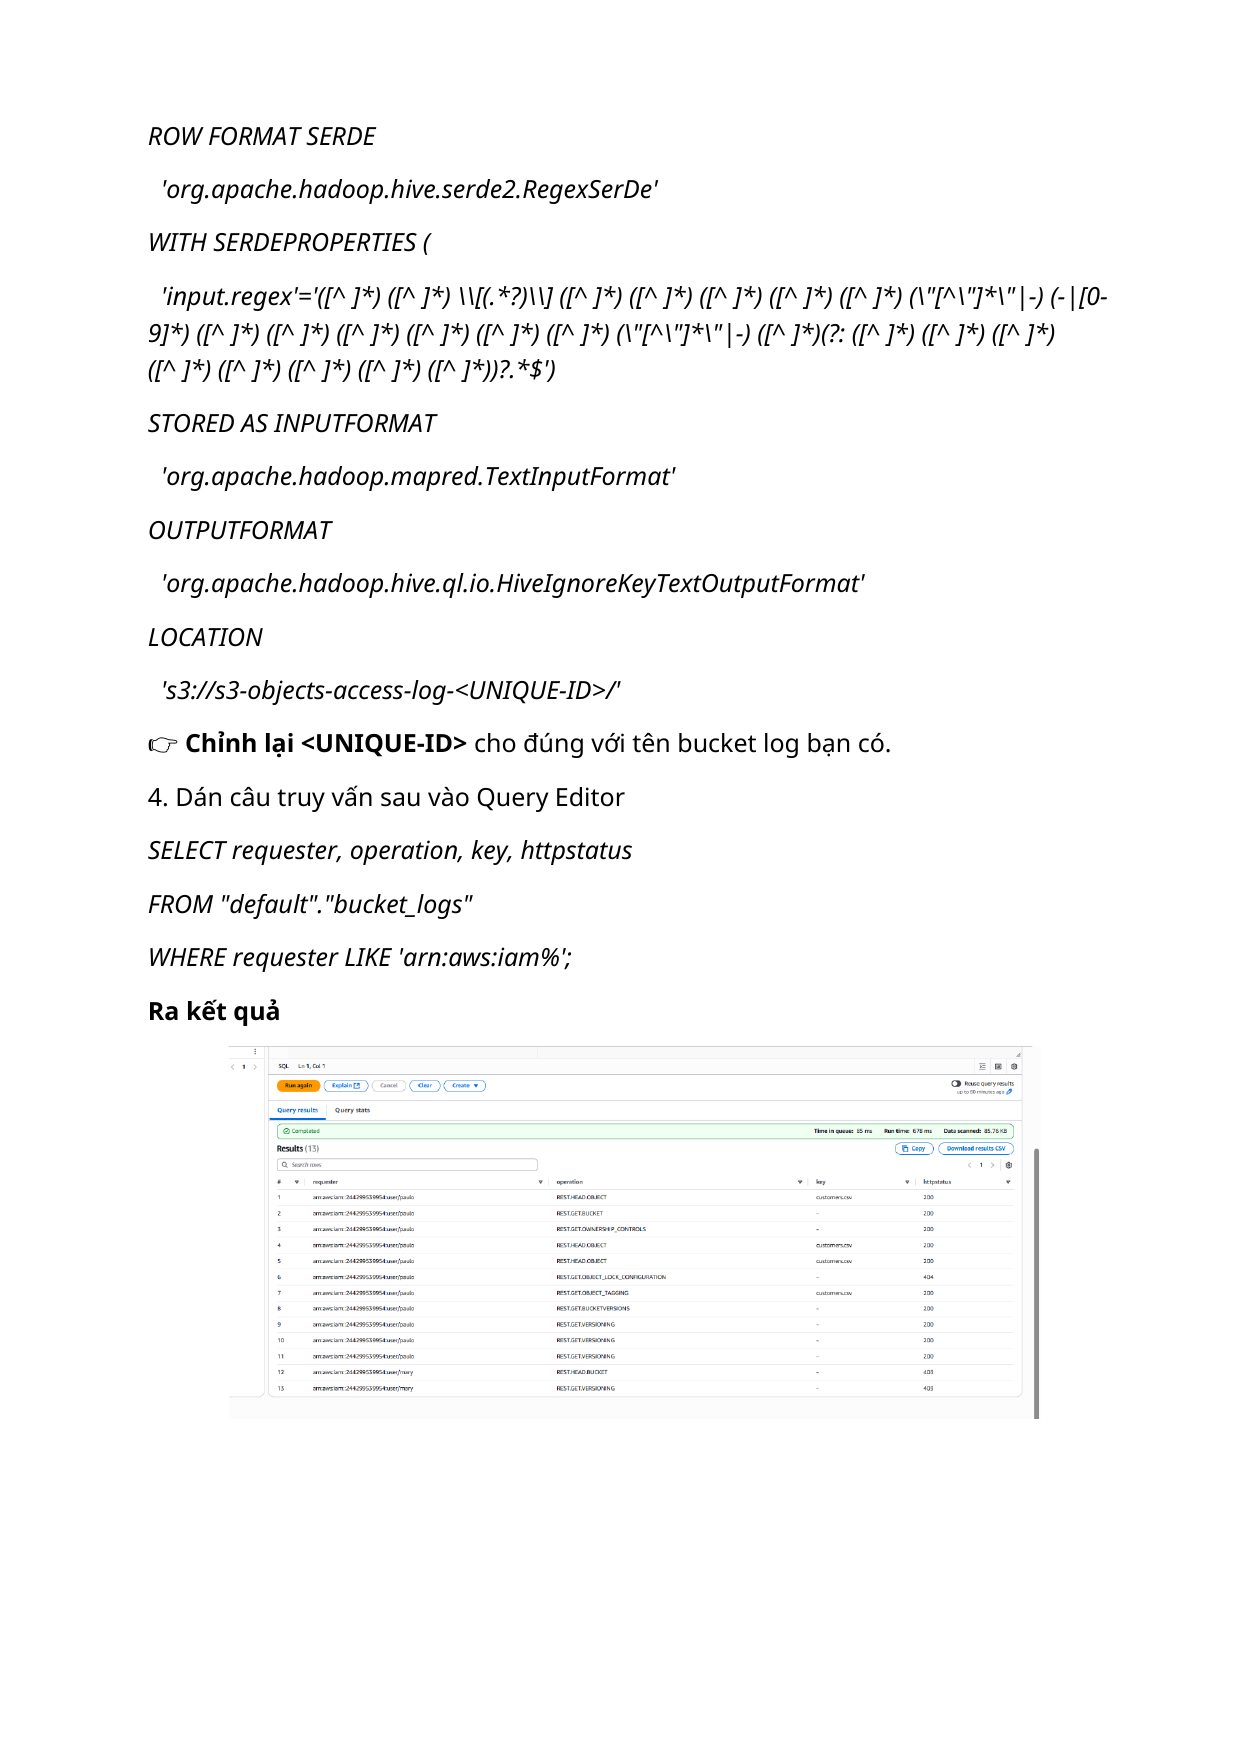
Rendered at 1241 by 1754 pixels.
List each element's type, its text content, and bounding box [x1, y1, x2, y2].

text LOCATION [148, 619, 1122, 653]
text STORED AS INPUTFORMAT [148, 405, 1122, 439]
text WITH SERDEPROPERTIES ( [148, 225, 1122, 259]
text 'input.regex'='([^ ]*) ([^ ]*) \\[(.*?)\\] ([^ ]*) ([^ ]*) ([^ ]*) ([^ ]*) ([^ ]*) (\"[^\"]*\"|-) (-|[0-9]*) ([^ ]*) ([^ ]*) ([^ ]*) ([^ ]*) ([^ ]*) ([^ ]*) (\"[^\"]*\"|-) ([^ ]*)(?: ([^ ]*) ([^ ]*) ([^ ]*) ([^ ]*) ([^ ]*) ([^ ]*) ([^ ]*) ([^ ]*))?.*$') [148, 278, 1122, 386]
text ROW FORMAT SERDE [148, 118, 1122, 152]
text SELECT requester, operation, key, httpstatus [148, 833, 1122, 867]
text OUTPUTFORMAT [148, 512, 1122, 546]
text 's3://s3-objects-access-log-<UNIQUE-ID>/' [148, 673, 1122, 707]
picture [228, 1046, 1041, 1419]
text WHERE requester LIKE 'arn:aws:iam%'; [148, 940, 1122, 974]
text 'org.apache.hadoop.hive.ql.io.HiveIgnoreKeyTextOutputFormat' [148, 566, 1122, 600]
text 'org.apache.hadoop.mapred.TextInputFormat' [148, 459, 1122, 493]
text 👉 Chỉnh lại <UNIQUE-ID> cho đúng với tên bucket log bạn có. [148, 726, 1122, 760]
text Ra kết quả [148, 993, 1122, 1027]
text 'org.apache.hadoop.hive.serde2.RegexSerDe' [148, 172, 1122, 206]
text 4. Dán câu truy vấn sau vào Query Editor [148, 779, 1122, 813]
text FROM "default"."bucket_logs" [148, 886, 1122, 920]
